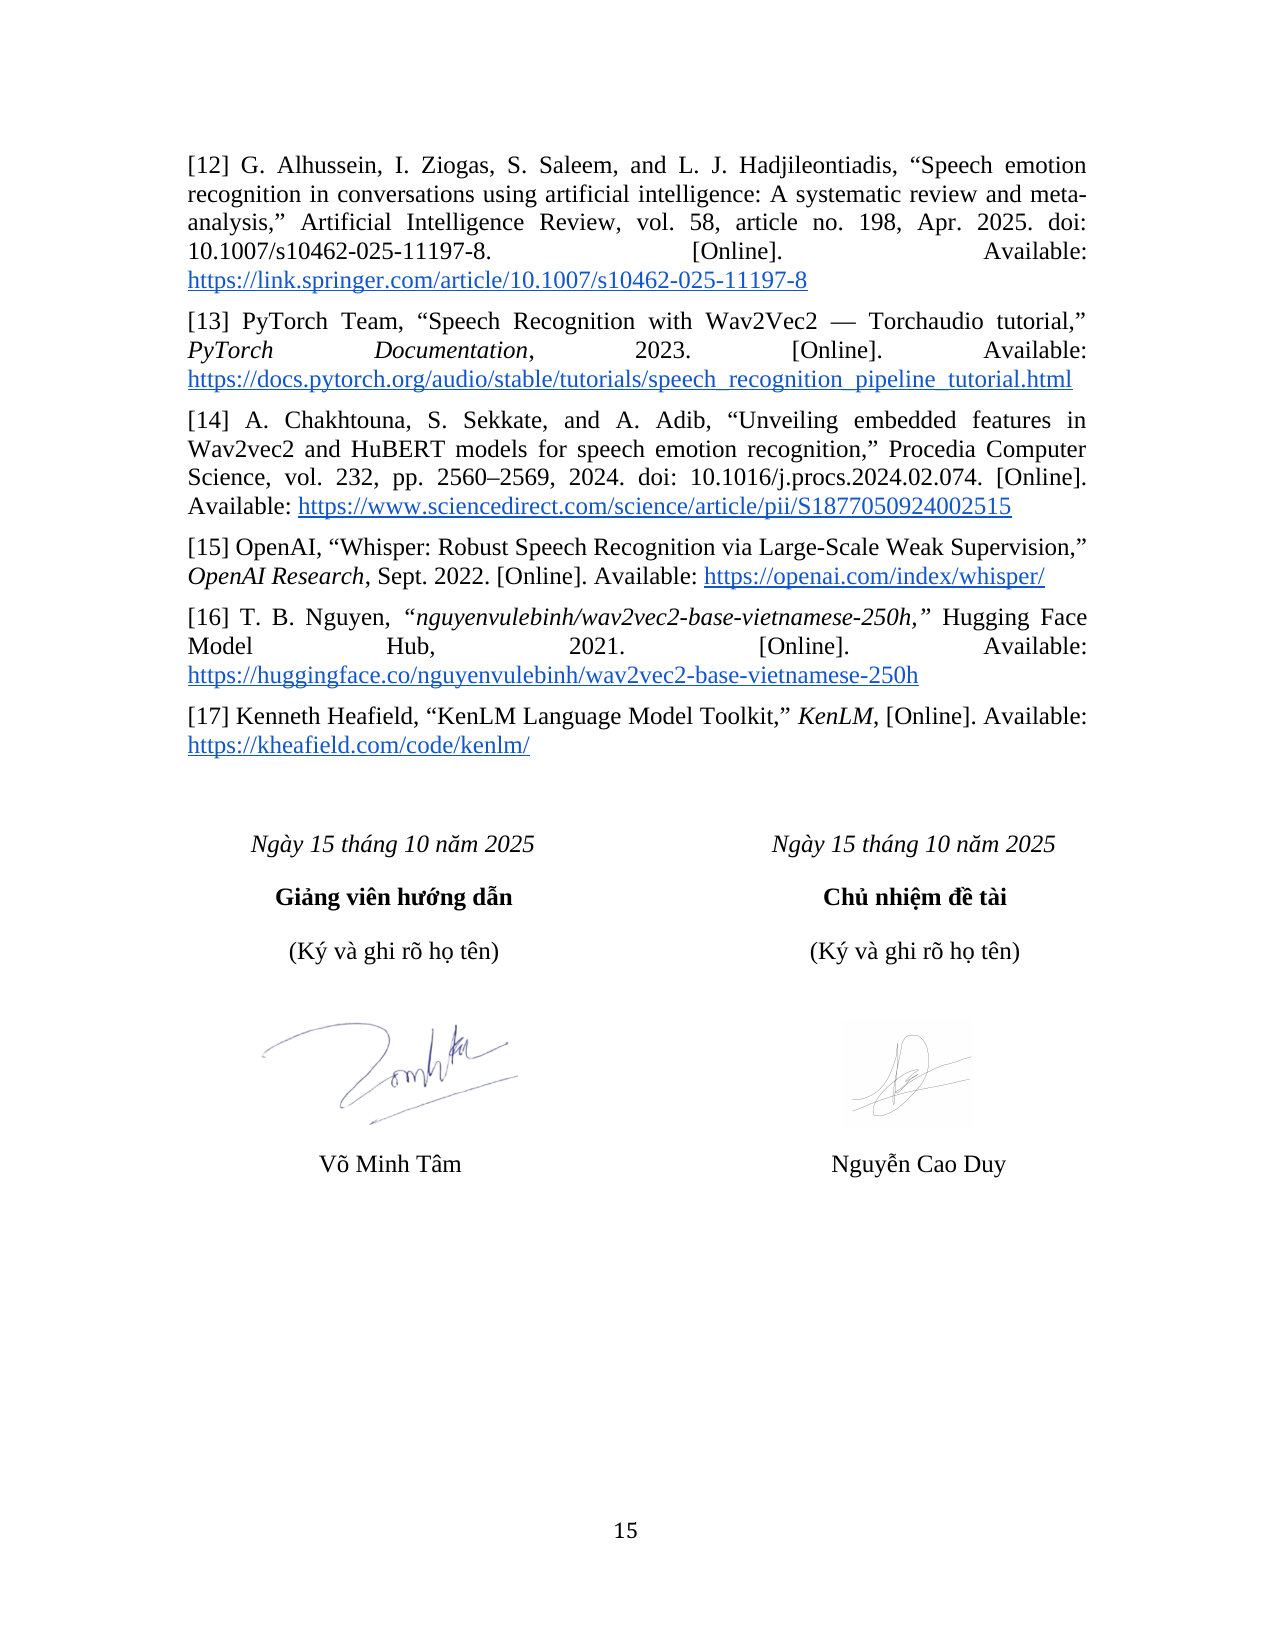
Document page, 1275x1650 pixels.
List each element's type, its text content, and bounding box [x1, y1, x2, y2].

picture [261, 1021, 518, 1127]
table_header Ngày 15 tháng 10 năm 2025 Giảng viên hướng dẫn (Ký và ghi rõ họ tên) [186, 821, 711, 991]
text [14] A. Chakhtouna, S. Sekkate, and A. Adib, “Unveiling embedded features in Wav2vec2 and HuBERT models for speech emotion recognition,” Procedia Computer Science, vol. 232, pp. 2560–2569, 2024. doi: 10.1016/j.procs.2024.02.074. [Online]. Available: https://www.sciencedirect.com/science/article/pii/S1877050924002515 [187, 405, 1087, 520]
text [13] PyTorch Team, “Speech Recognition with Wav2Vec2 — Torchaudio tutorial,” PyTorch Documentation, 2023. [Online]. Available: https://docs.pytorch.org/audio/stable/tutorials/speech_recognition_pipeline_tutorial.html [187, 306, 1087, 392]
text [16] T. B. Nguyen, “nguyenvulebinh/wav2vec2-base-vietnamese-250h,” Hugging Face Model Hub, 2021. [Online]. Available: https://huggingface.co/nguyenvulebinh/wav2vec2-base-vietnamese-250h [187, 602, 1087, 689]
text Võ Minh Tâm Nguyễn Cao Duy [187, 1149, 1087, 1178]
table_header Ngày 15 tháng 10 năm 2025 Chủ nhiệm đề tài (Ký và ghi rõ họ tên) [711, 821, 1228, 991]
picture [842, 1020, 972, 1128]
text [17] Kenneth Heafield, “KenLM Language Model Toolkit,” KenLM, [Online]. Available: https://kheafield.com/code/kenlm/ [187, 701, 1087, 759]
text [12] G. Alhussein, I. Ziogas, S. Saleem, and L. J. Hadjileontiadis, “Speech emotion recognition in conversations using artificial intelligence: A systematic review and meta-analysis,” Artificial Intelligence Review, vol. 58, article no. 198, Apr. 2025. doi: 10.1007/s10462-025-11197-8. [Online]. Available: https://link.springer.com/article/10.1007/s10462-025-11197-8 [187, 150, 1087, 294]
text [15] OpenAI, “Whisper: Robust Speech Recognition via Large-Scale Weak Supervision,” OpenAI Research, Sept. 2022. [Online]. Available: https://openai.com/index/whisper/ [187, 532, 1087, 590]
